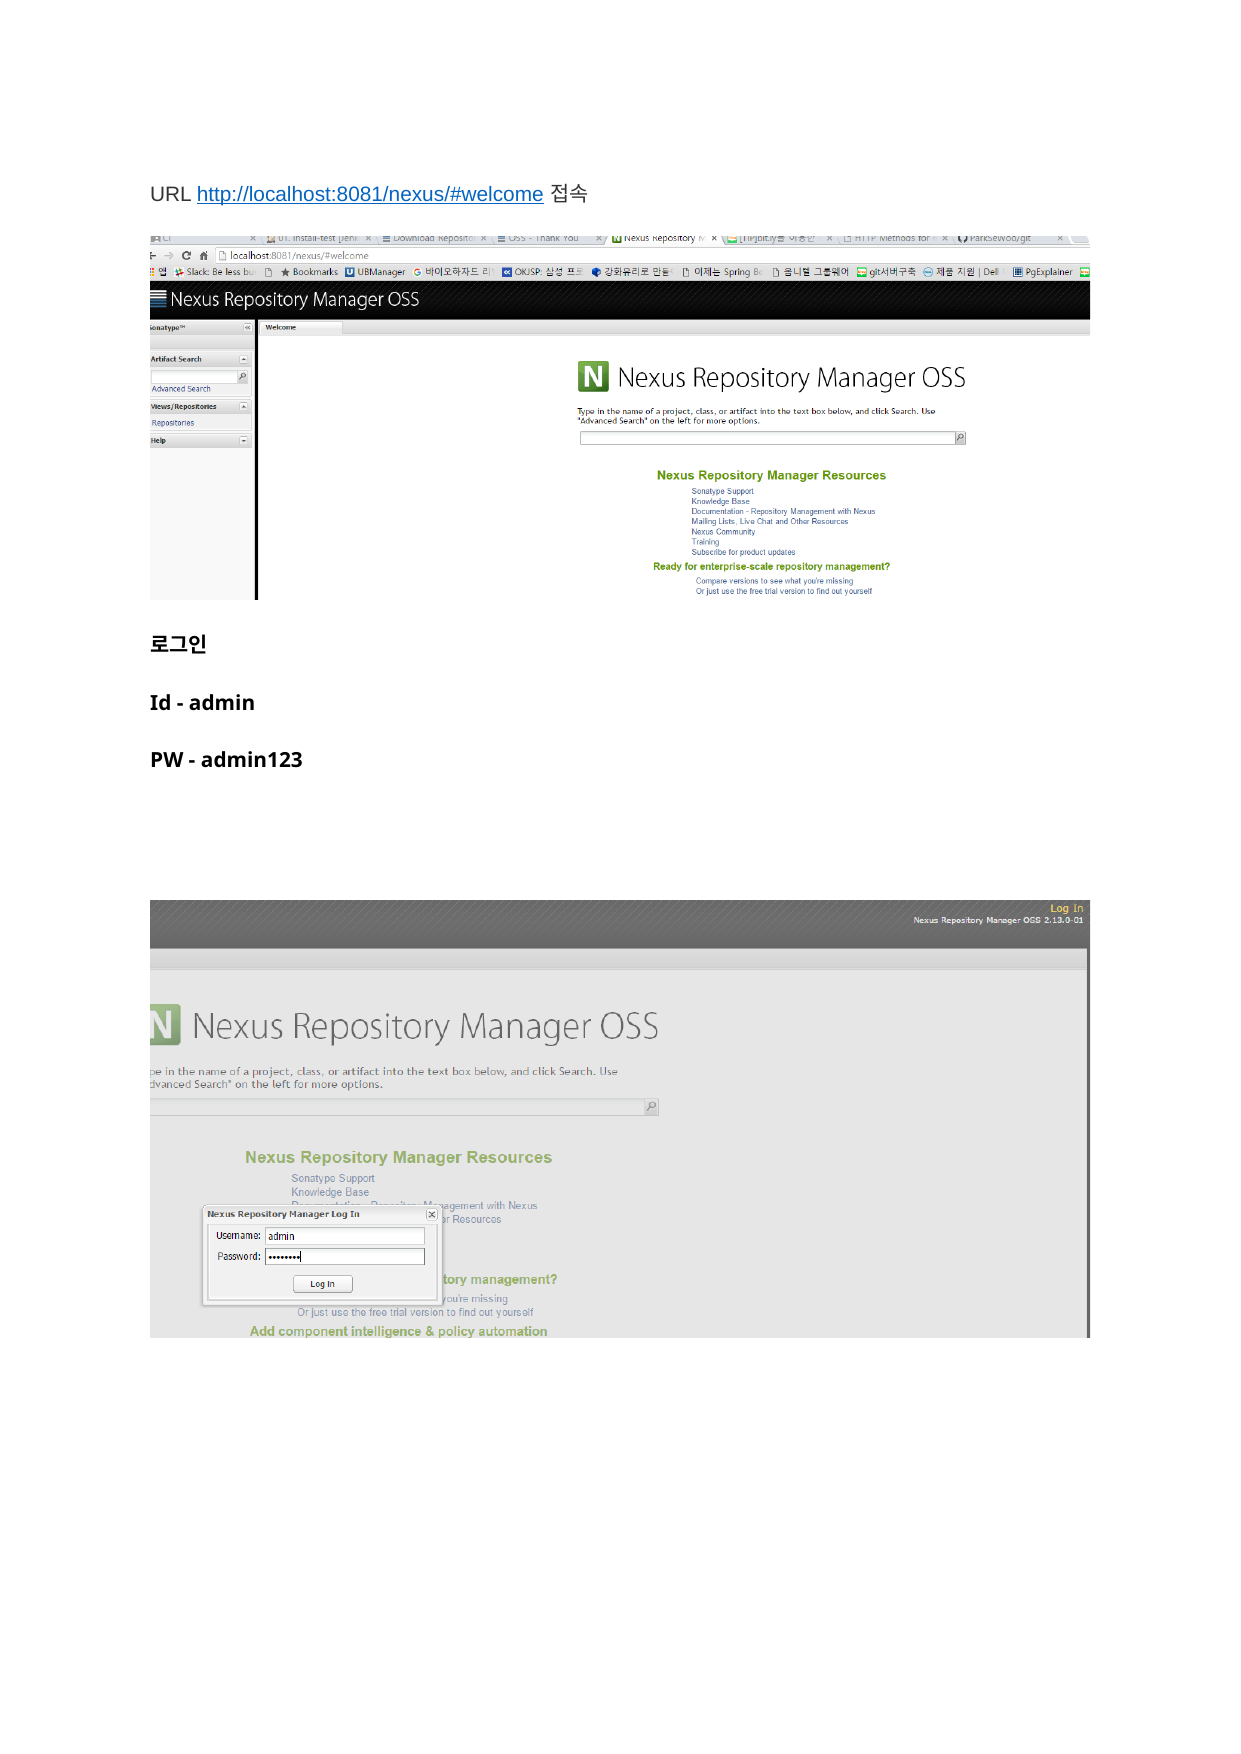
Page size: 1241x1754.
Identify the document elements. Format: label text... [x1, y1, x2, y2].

picture [150, 236, 1091, 600]
picture [150, 900, 1091, 1338]
subtitle 로그인 [150, 629, 1090, 659]
subtitle PW - admin123 [150, 746, 1090, 774]
subtitle URL http://localhost:8081/nexus/#welcome 접속 [150, 177, 1090, 207]
subtitle Id - admin [150, 688, 1090, 716]
